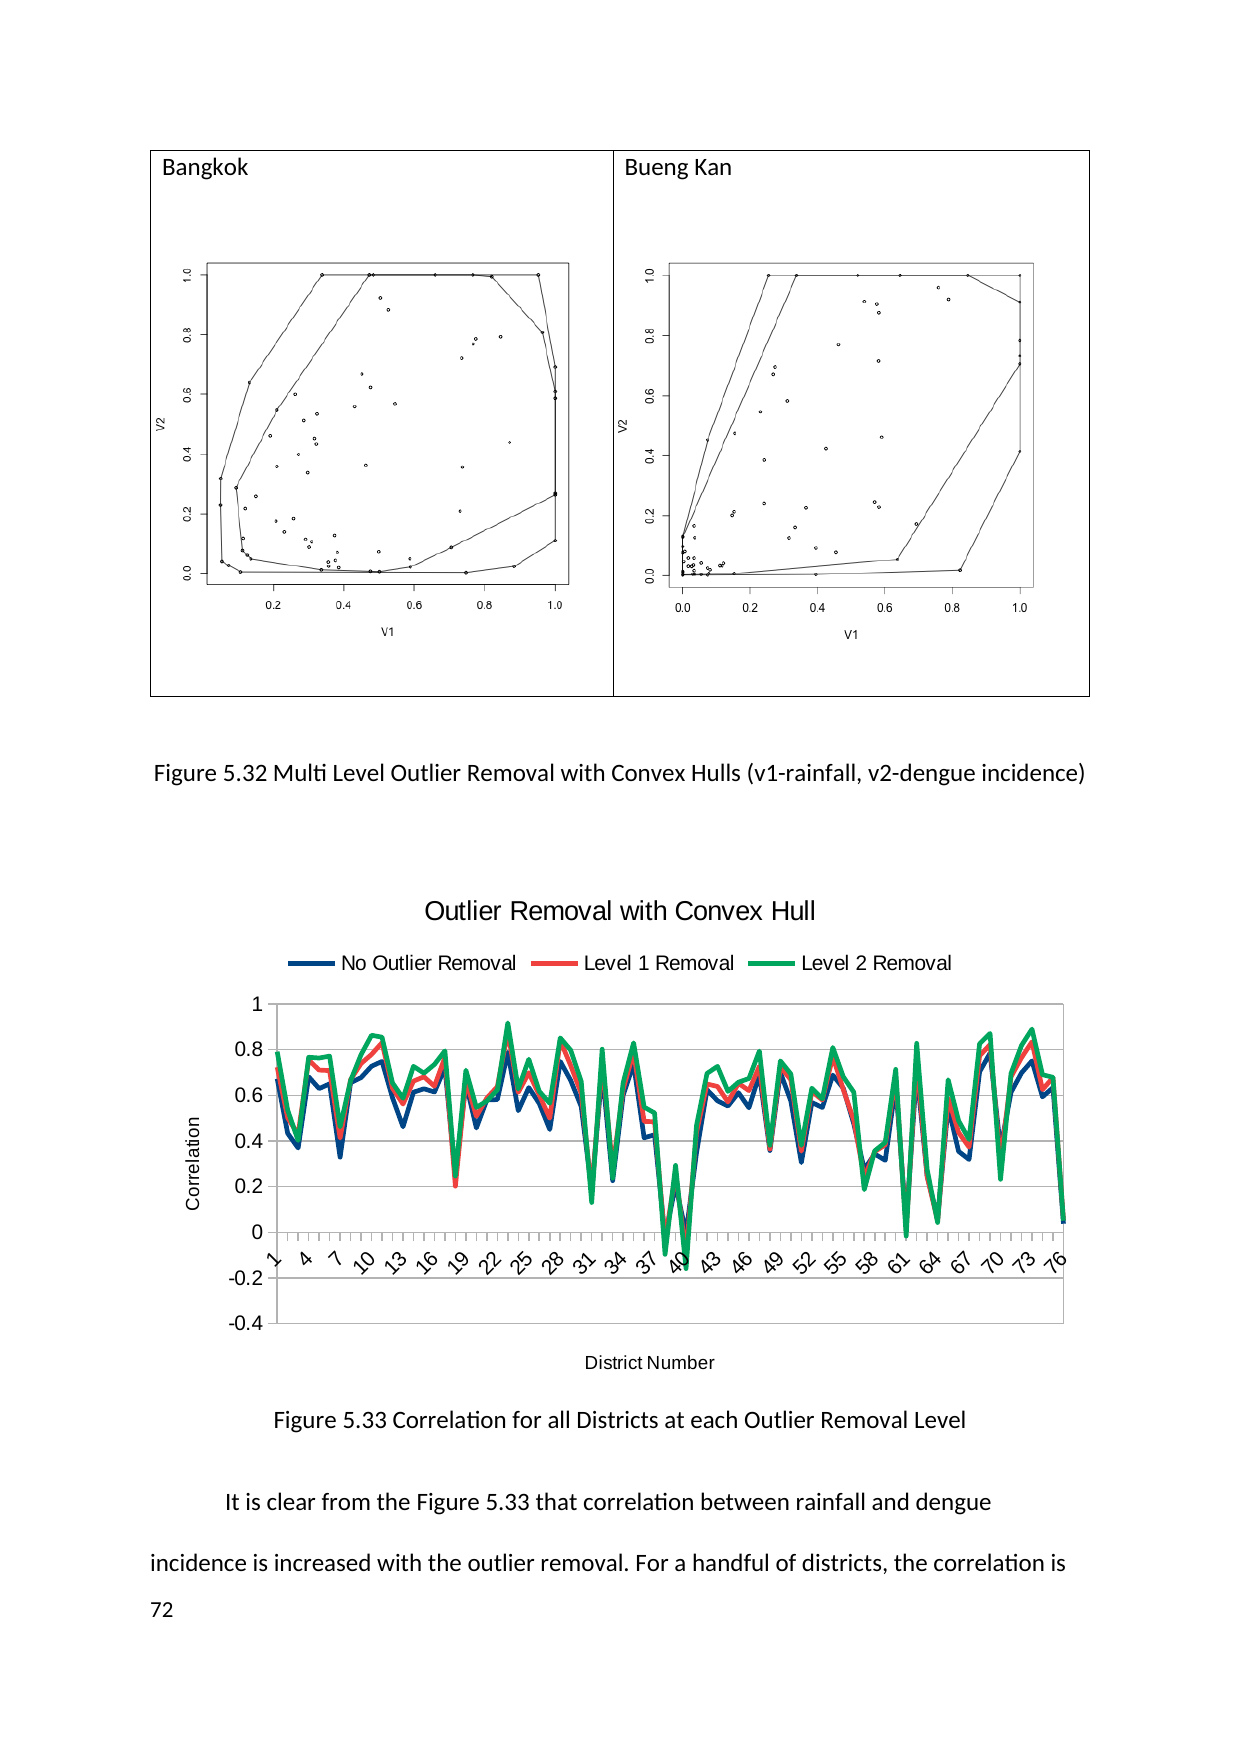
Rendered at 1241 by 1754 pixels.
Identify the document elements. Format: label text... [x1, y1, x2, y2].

table_cell Bangkok [151, 151, 613, 696]
text Figure 5.3 Multi Level Outlier Removal with Convex Hulls (v1-rainfall, v2-dengue incidence) [150, 758, 1090, 788]
picture [614, 208, 1061, 655]
text Figure 5.4 Correlation for all Districts at each Outlier Removal Level [150, 1405, 1090, 1435]
picture [152, 208, 596, 652]
table_cell Bueng Kan [614, 151, 1089, 696]
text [150, 1486, 1090, 1578]
